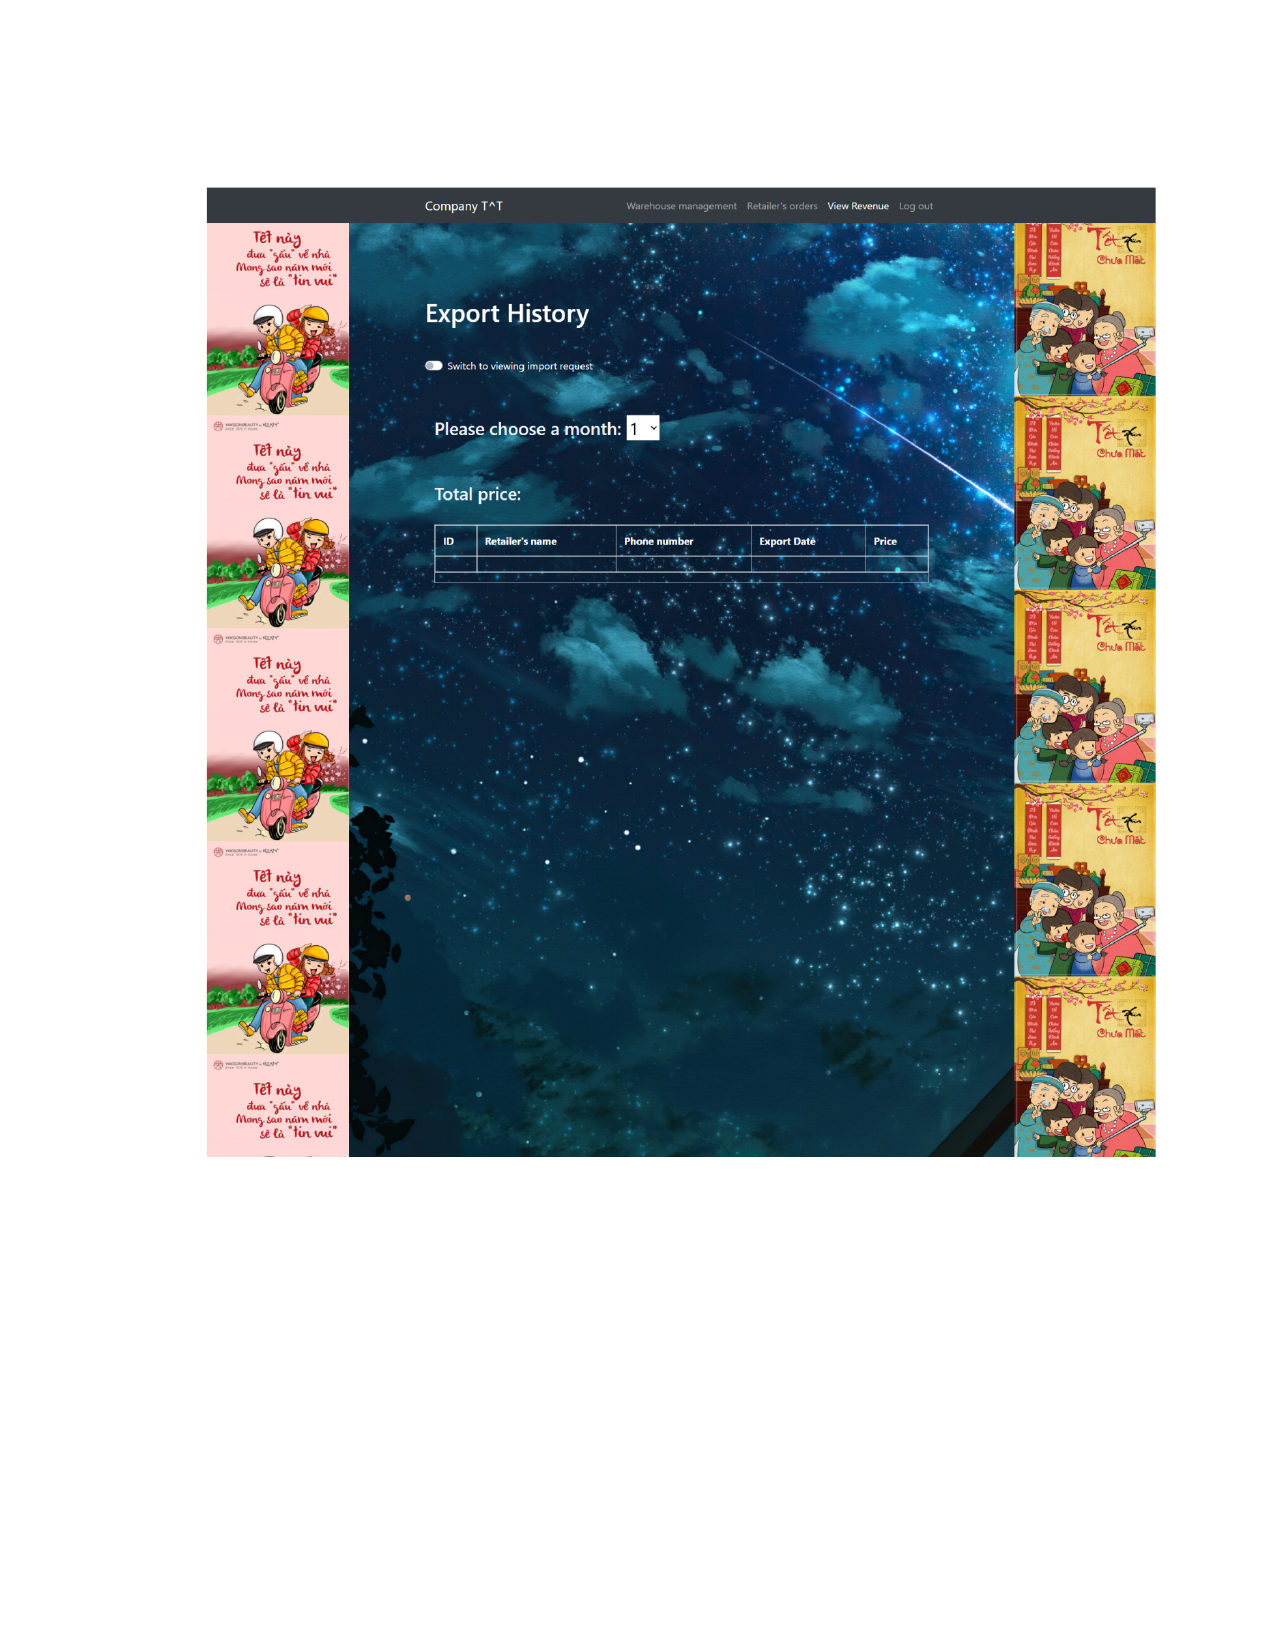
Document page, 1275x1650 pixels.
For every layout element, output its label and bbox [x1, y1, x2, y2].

picture [206, 187, 1156, 1157]
